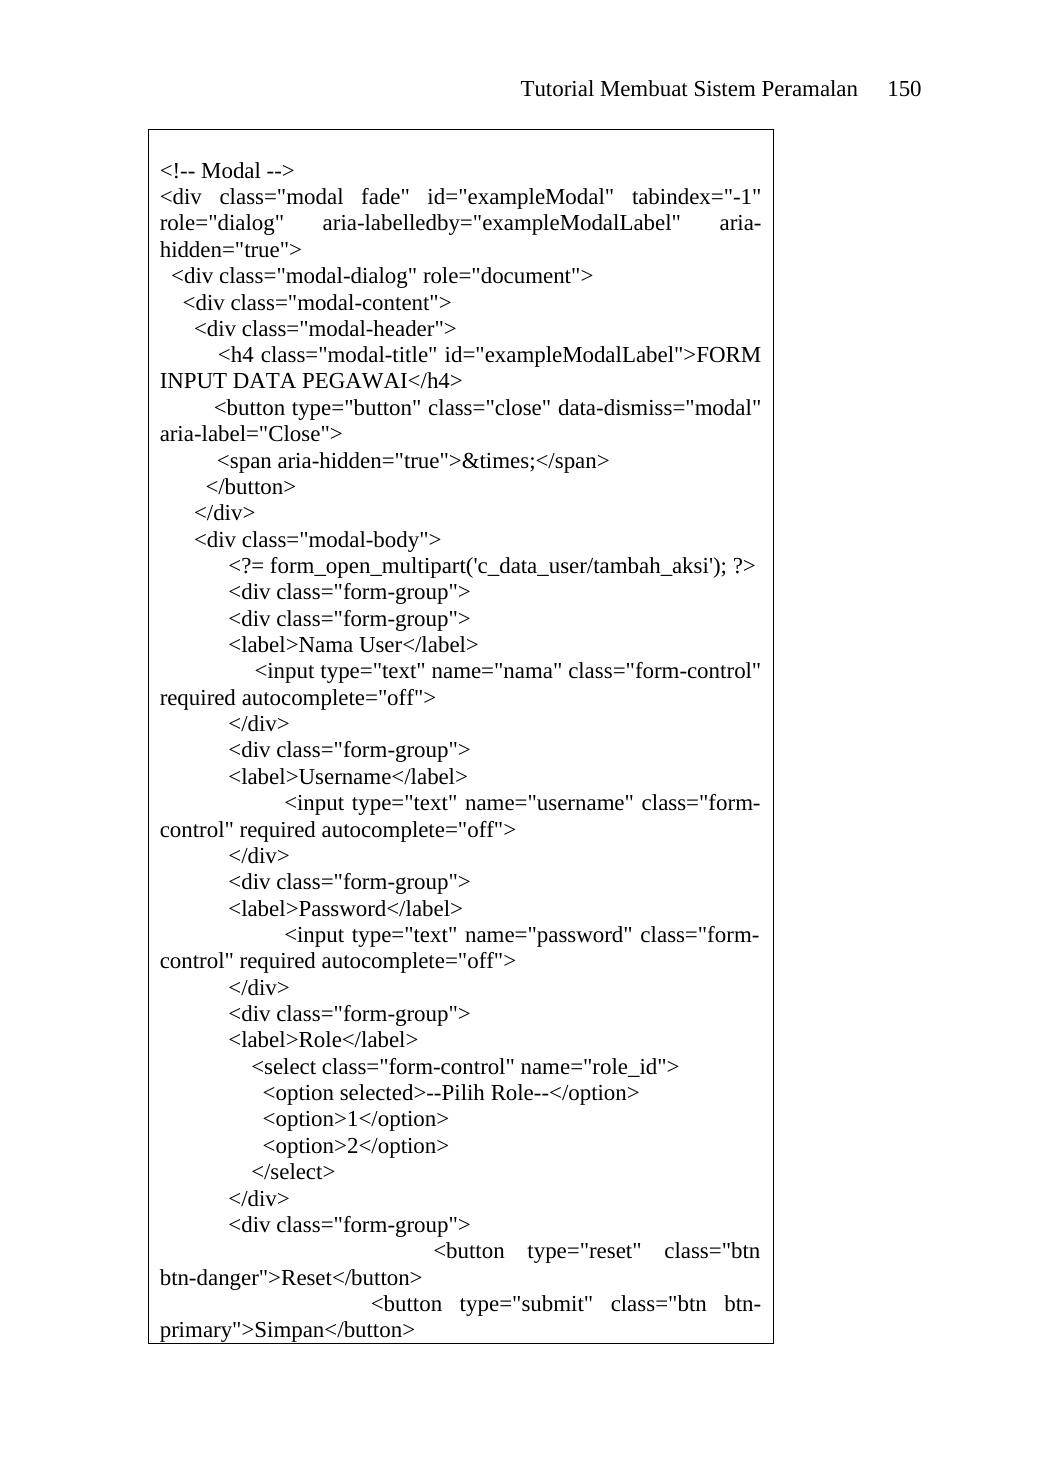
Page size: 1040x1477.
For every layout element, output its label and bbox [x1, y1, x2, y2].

table_header [149, 130, 773, 1343]
